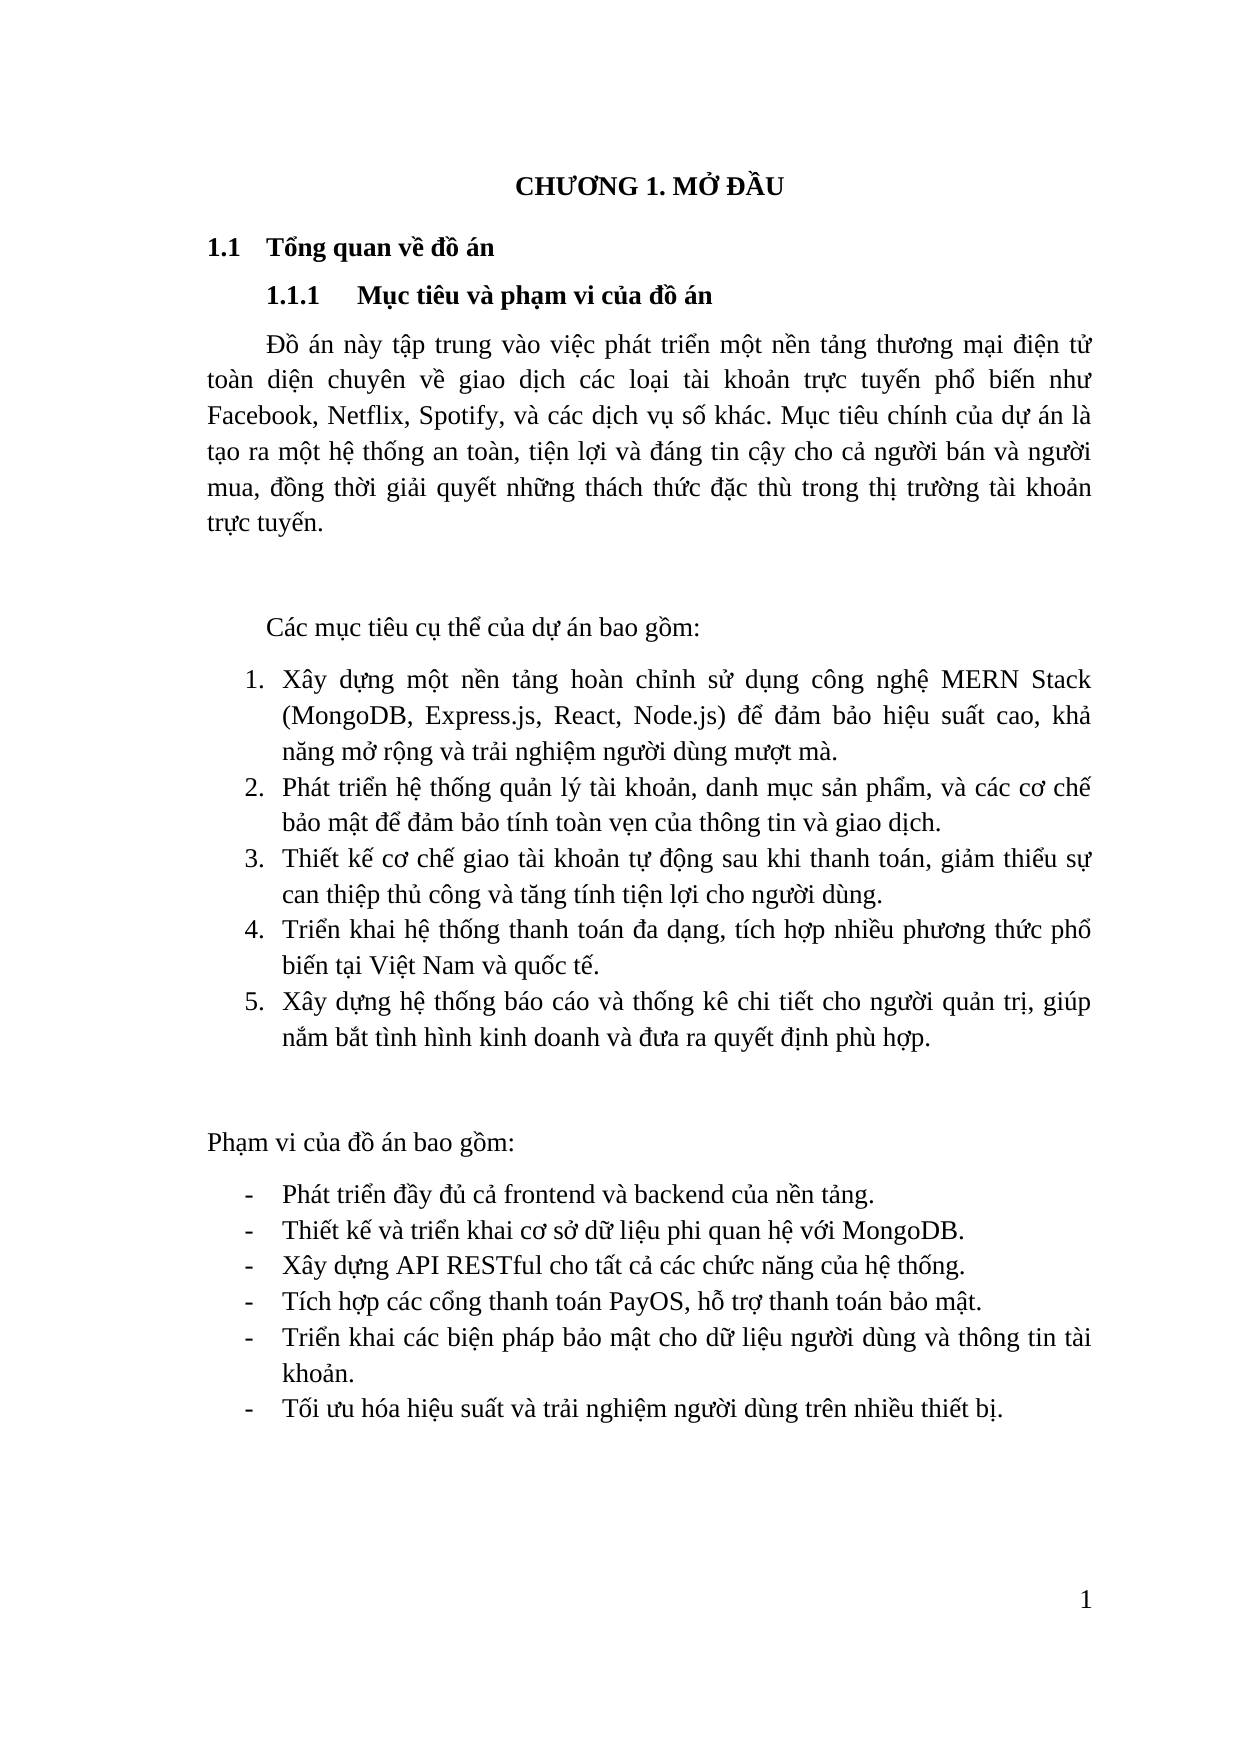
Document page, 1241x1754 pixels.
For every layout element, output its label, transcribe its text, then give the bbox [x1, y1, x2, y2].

text Đồ án này tập trung vào việc phát triển một nền tảng thương mại điện tử toàn diện chuyên về giao dịch các loại tài khoản trực tuyến phổ biến như Facebook, Netflix, Spotify, và các dịch vụ số khác. Mục tiêu chính của dự án là tạo ra một hệ thống an toàn, tiện lợi và đáng tin cậy cho cả người bán và người mua, đồng thời giải quyết những thách thức đặc thù trong thị trường tài khoản trực tuyến. [207, 328, 1092, 537]
list Tối ưu hóa hiệu suất và trải nghiệm người dùng trên nhiều thiết bị. [244, 1392, 1092, 1423]
list Thiết kế cơ chế giao tài khoản tự động sau khi thanh toán, giảm thiểu sự can thiệp thủ công và tăng tính tiện lợi cho người dùng. [244, 842, 1092, 909]
subtitle MỞ ĐẦU [207, 171, 1092, 202]
text Phạm vi của đồ án bao gồm: [207, 1126, 1092, 1157]
list Triển khai các biện pháp bảo mật cho dữ liệu người dùng và thông tin tài khoản. [244, 1321, 1092, 1388]
list Thiết kế và triển khai cơ sở dữ liệu phi quan hệ với MongoDB. [244, 1214, 1092, 1245]
list Tích hợp các cổng thanh toán PayOS, hỗ trợ thanh toán bảo mật. [244, 1285, 1092, 1316]
list Triển khai hệ thống thanh toán đa dạng, tích hợp nhiều phương thức phổ biến tại Việt Nam và quốc tế. [244, 914, 1092, 981]
list Xây dựng API RESTful cho tất cả các chức năng của hệ thống. [244, 1249, 1092, 1281]
subtitle Tổng quan về đồ án [207, 231, 1092, 262]
list Xây dựng hệ thống báo cáo và thống kê chi tiết cho người quản trị, giúp nắm bắt tình hình kinh doanh và đưa ra quyết định phù hợp. [244, 985, 1092, 1052]
list Phát triển hệ thống quản lý tài khoản, danh mục sản phẩm, và các cơ chế bảo mật để đảm bảo tính toàn vẹn của thông tin và giao dịch. [244, 771, 1092, 838]
subtitle Mục tiêu và phạm vi của đồ án [266, 279, 1092, 311]
list Xây dựng một nền tảng hoàn chỉnh sử dụng công nghệ MERN Stack (MongoDB, Express.js, React, Node.js) để đảm bảo hiệu suất cao, khả năng mở rộng và trải nghiệm người dùng mượt mà. [244, 663, 1092, 766]
list Phát triển đầy đủ cả frontend và backend của nền tảng. [244, 1178, 1092, 1209]
text Các mục tiêu cụ thể của dự án bao gồm: [207, 611, 1092, 642]
